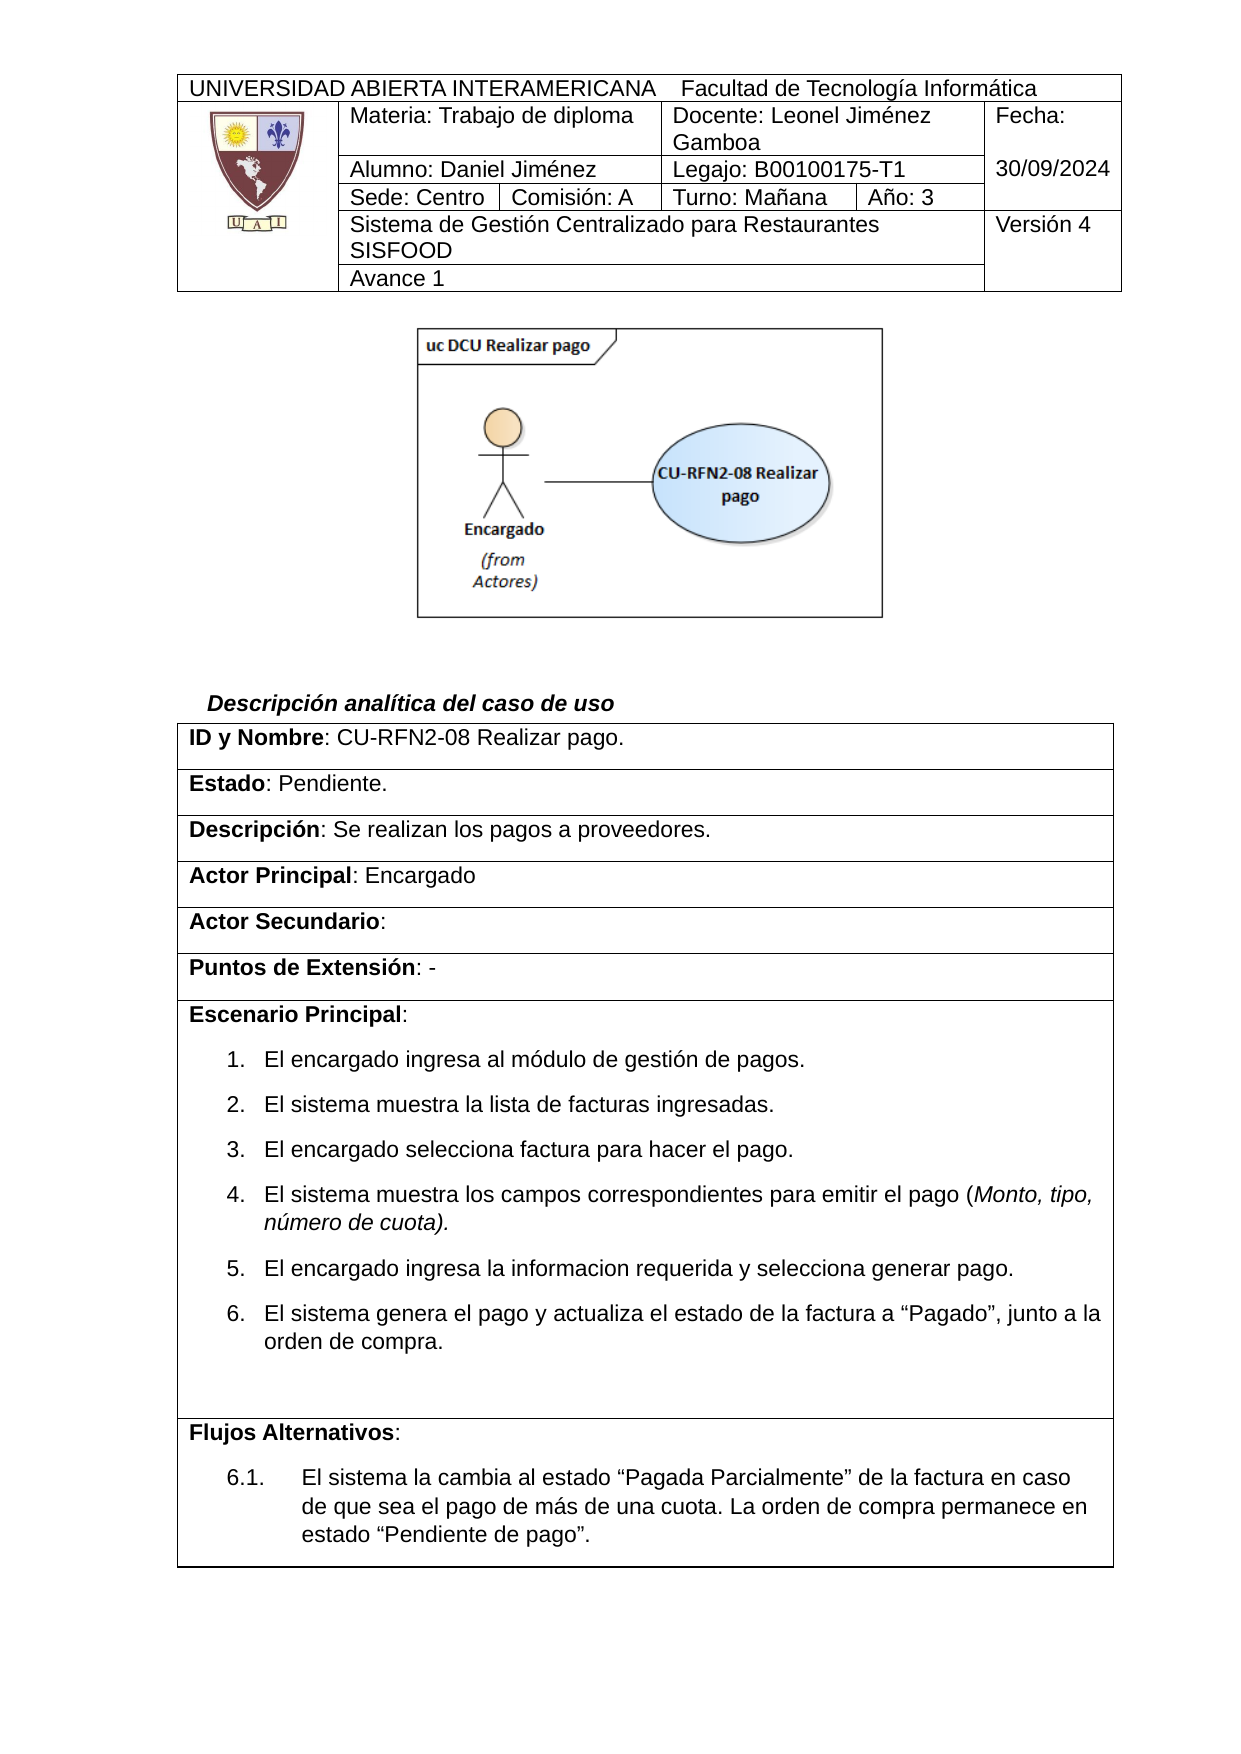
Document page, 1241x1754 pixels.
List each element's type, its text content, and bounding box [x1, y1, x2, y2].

table_cell Puntos de Extensión: - [178, 954, 1113, 999]
table_cell Flujos Alternativos: El sistema la cambia al estado “Pagada Parcialmente” de la factura en caso de que sea el pago de más de una cuota. La orden de compra permanece en estado “Pendiente de pago”. [178, 1419, 1113, 1566]
picture [407, 318, 892, 627]
table_cell Actor Secundario: [178, 908, 1113, 953]
picture [188, 102, 327, 236]
table_cell Estado: Pendiente. [178, 770, 1113, 815]
table_cell Descripción: Se realizan los pagos a proveedores. [178, 816, 1113, 861]
table_cell Escenario Principal: El encargado ingresa al módulo de gestión de pagos. El sistema muestra la lista de facturas ingresadas. El encargado selecciona factura para hacer el pago. El sistema muestra los campos correspondientes para emitir el pago (Monto, tipo, número de cuota). El encargado ingresa la informacion requerida y selecciona generar pago. El sistema genera el pago y actualiza el estado de la factura a “Pagado”, junto a la orden de compra. [178, 1001, 1113, 1418]
subtitle Descripción analítica del caso de uso [207, 690, 1122, 716]
table_cell Actor Principal: Encargado [178, 862, 1113, 907]
table_header ID y Nombre: CU-RFN2-08 Realizar pago. [178, 724, 1113, 769]
